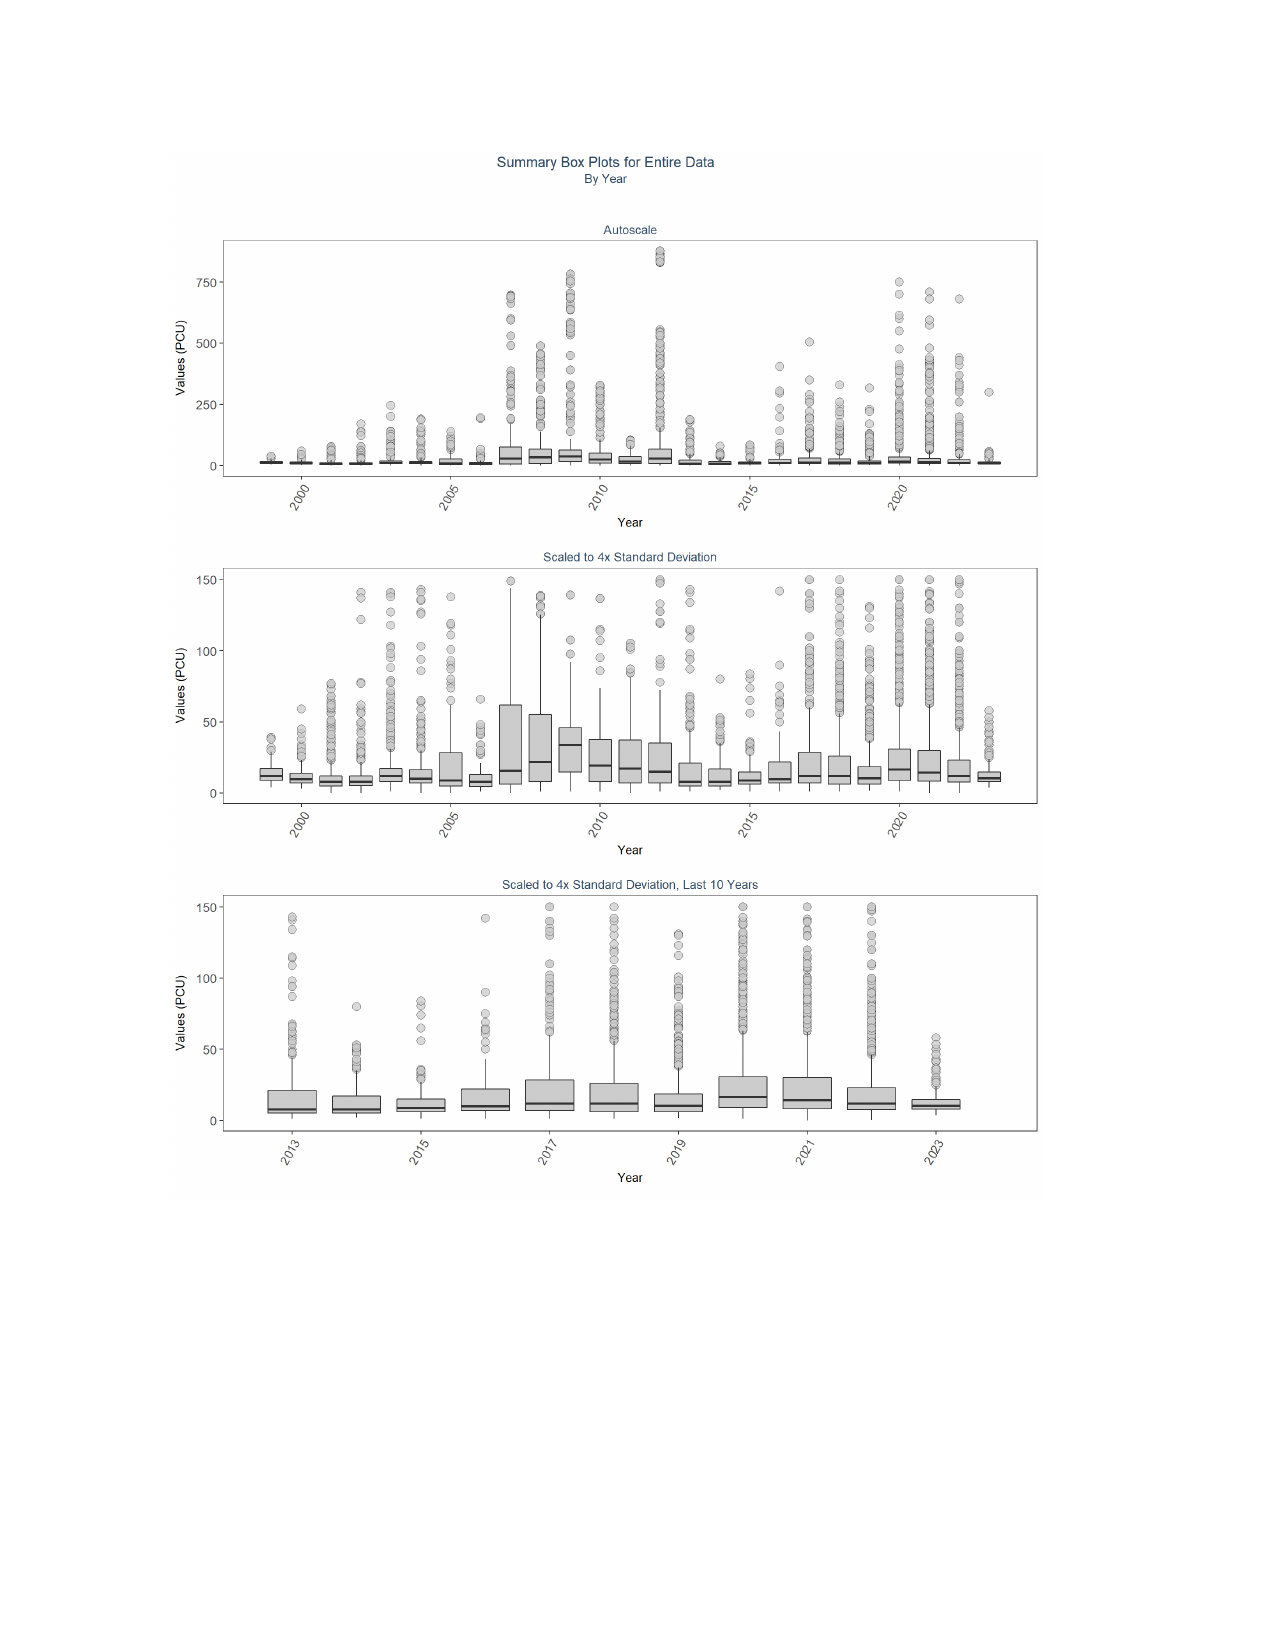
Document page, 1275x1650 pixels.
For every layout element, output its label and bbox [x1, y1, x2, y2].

picture [168, 150, 1044, 1200]
